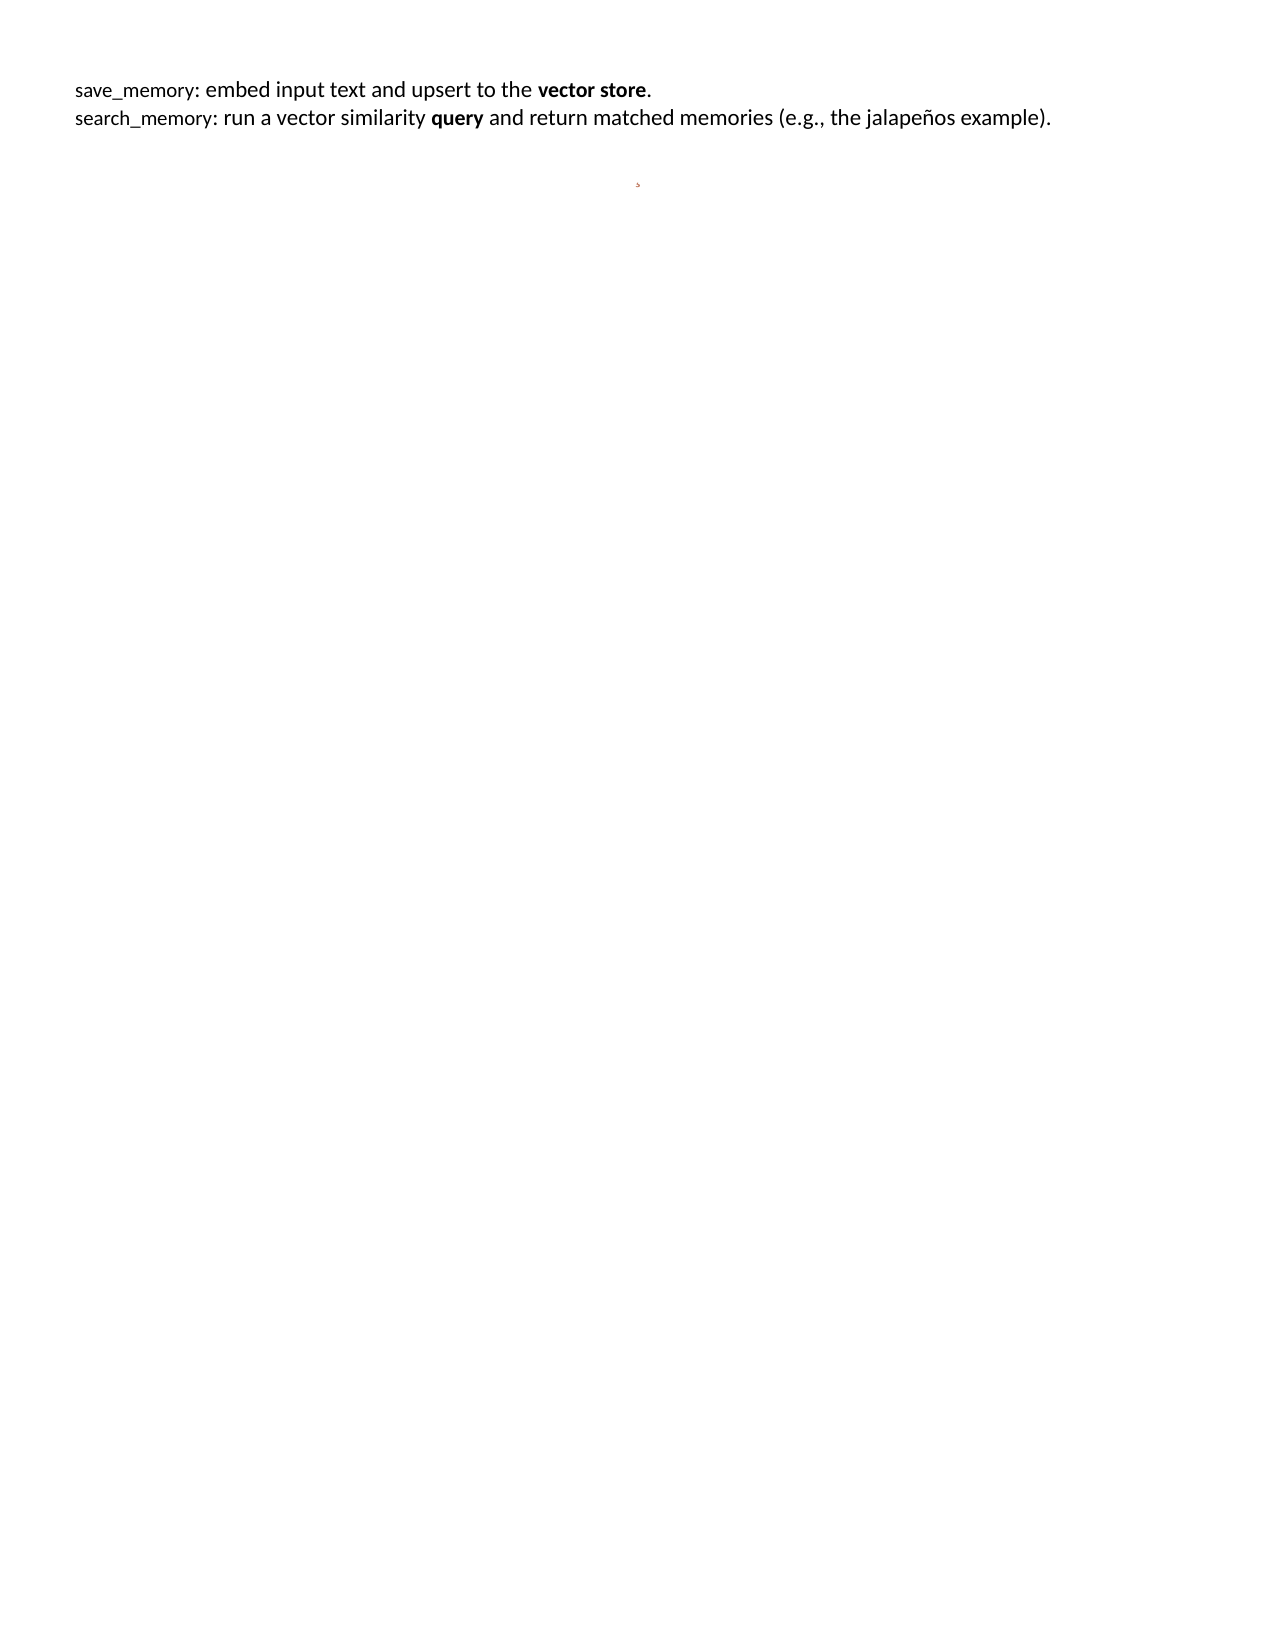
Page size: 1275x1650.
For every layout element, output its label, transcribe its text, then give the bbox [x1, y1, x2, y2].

text ¸ [75, 159, 1200, 189]
text search_memory: run a vector similarity query and return matched memories (e.g., the jalapeños example). [75, 103, 1200, 131]
text save_memory: embed input text and upsert to the vector store. [75, 75, 1200, 103]
